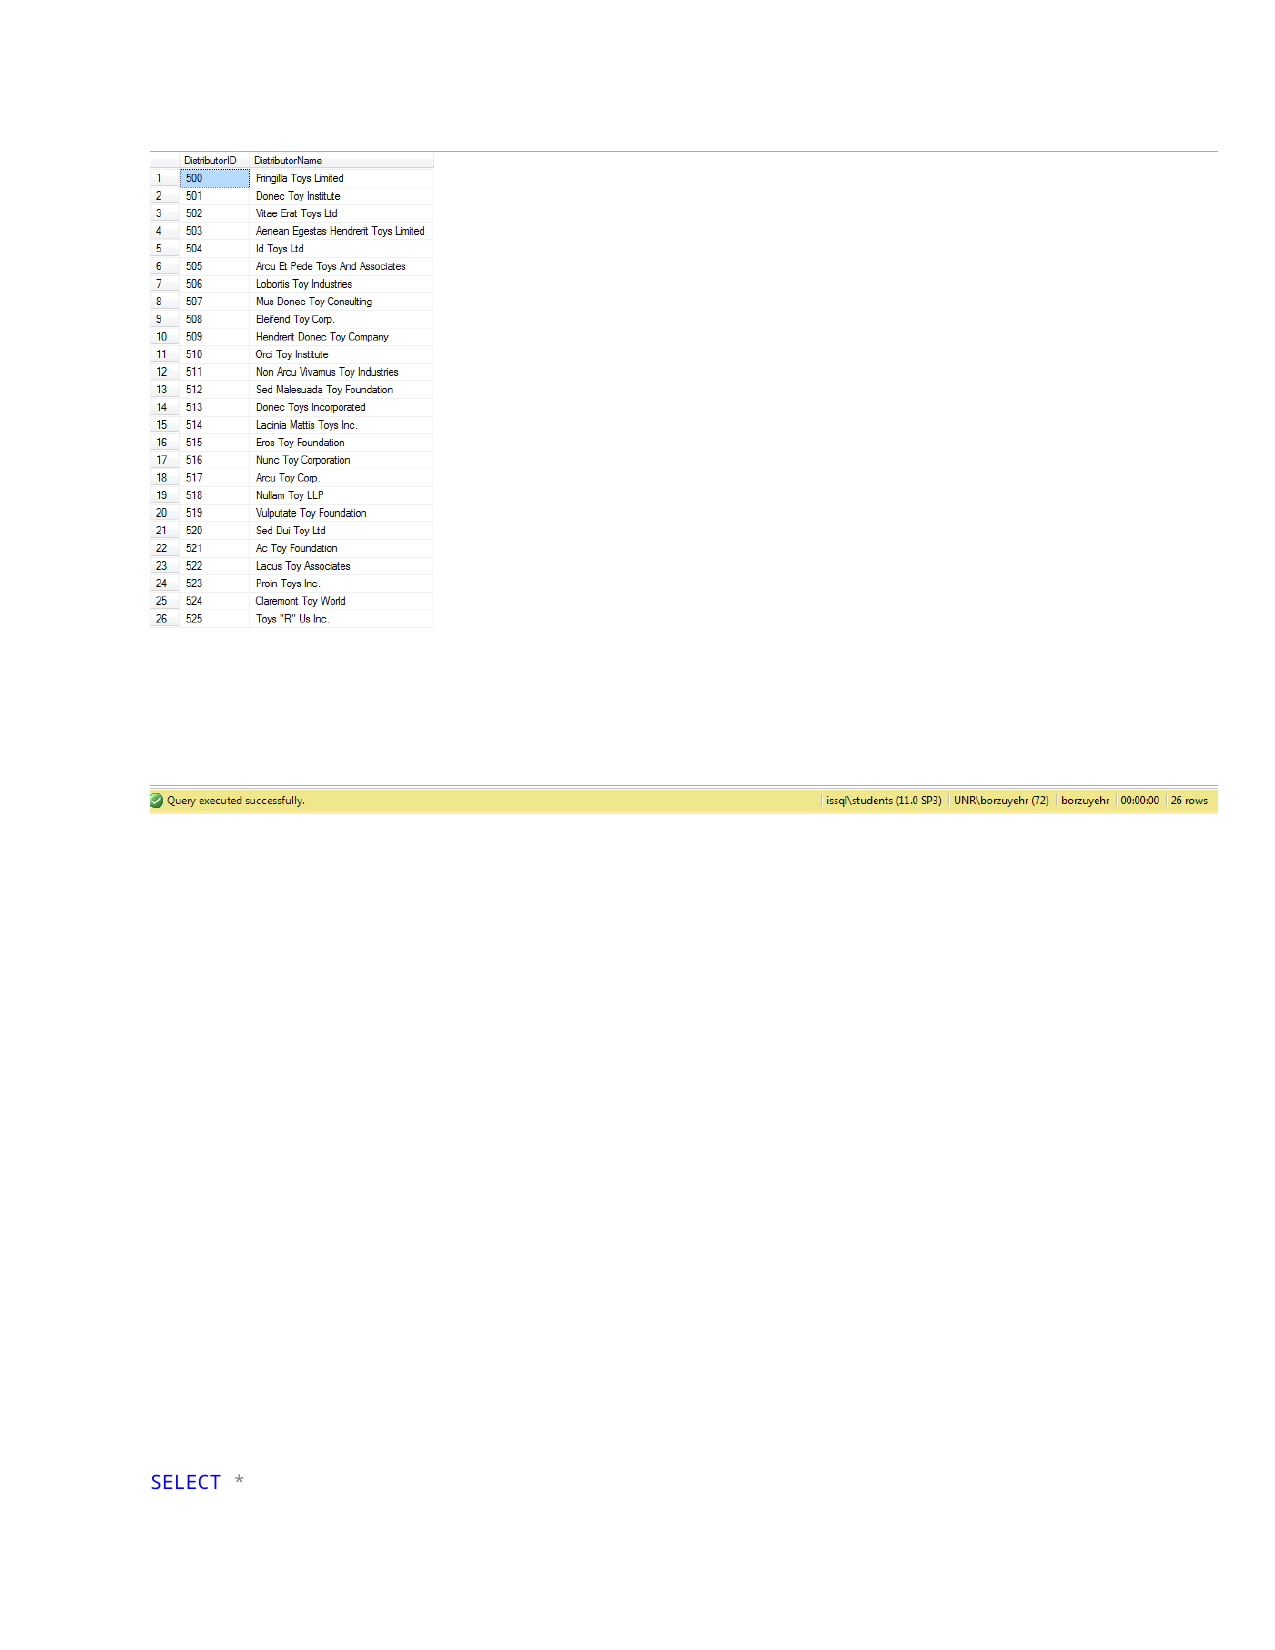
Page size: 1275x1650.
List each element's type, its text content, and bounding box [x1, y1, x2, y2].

text SELECT * [150, 1468, 1125, 1495]
